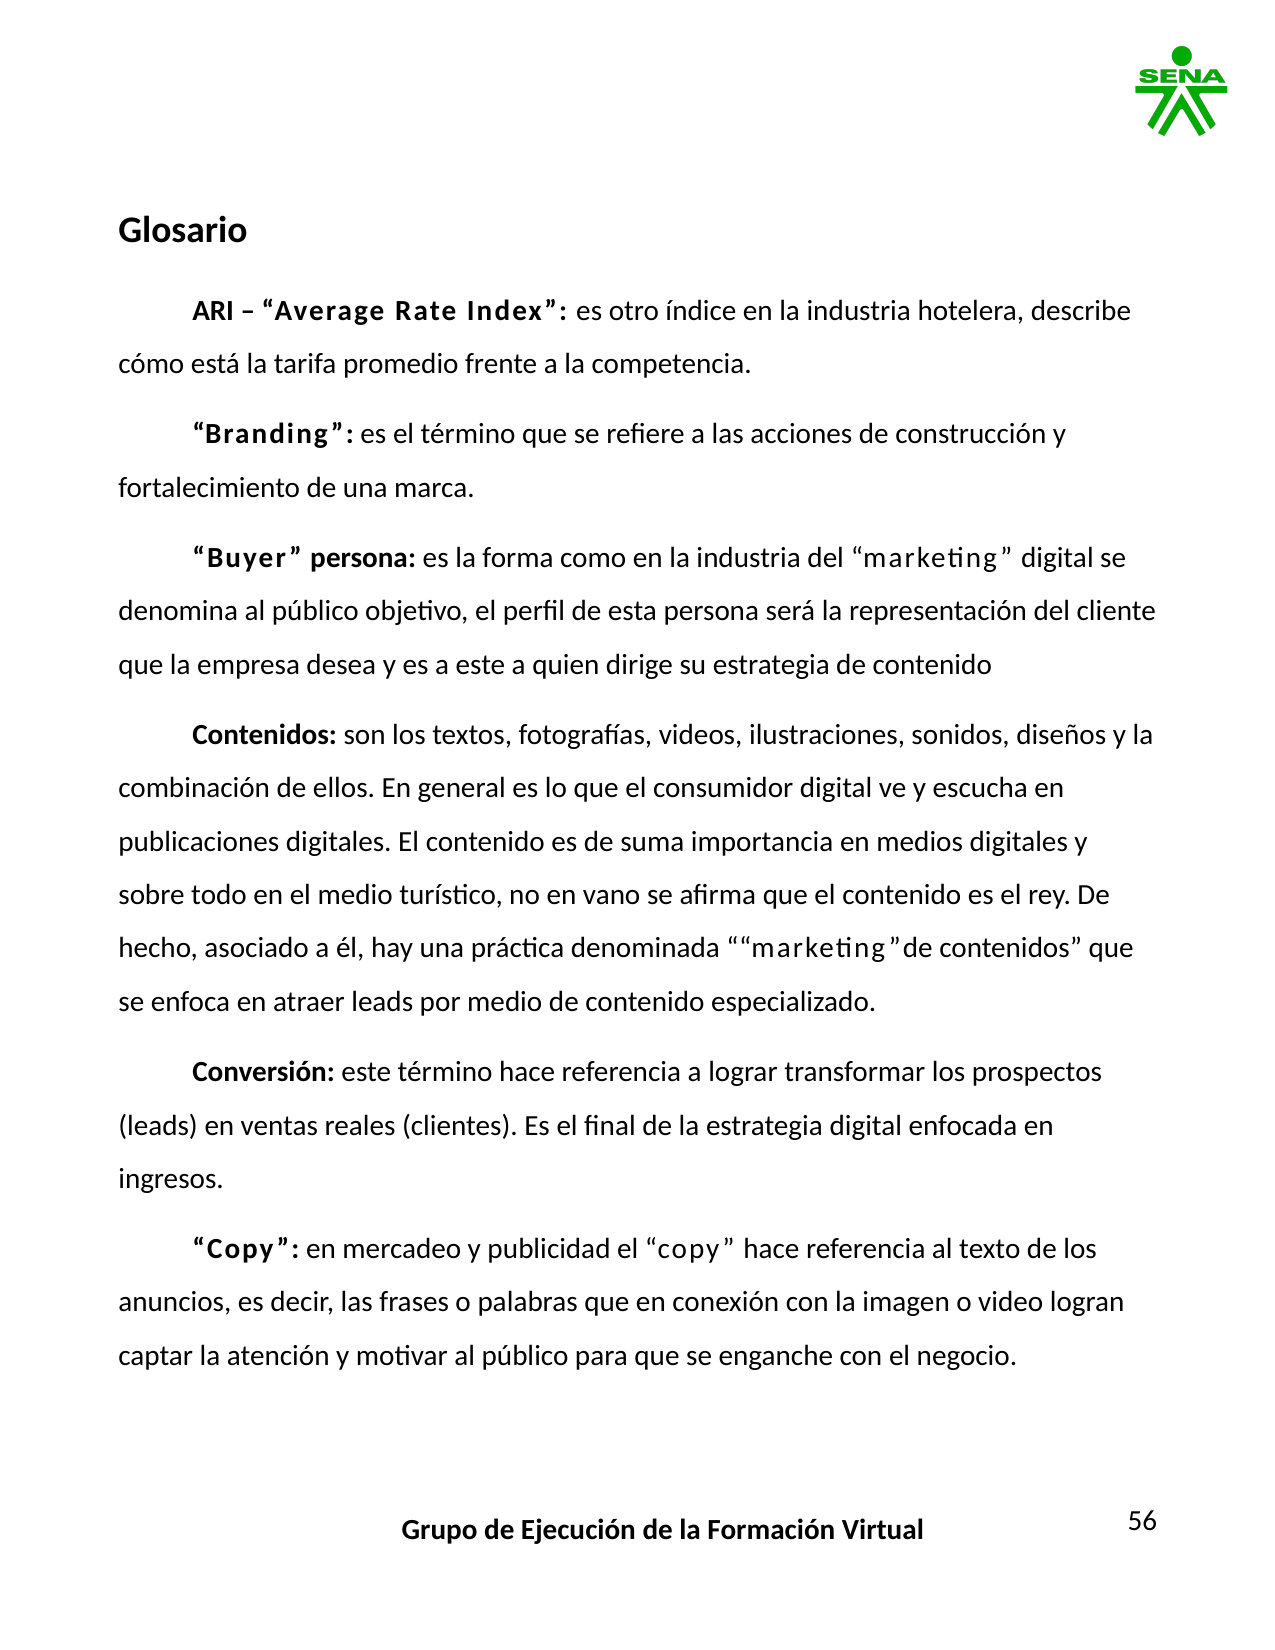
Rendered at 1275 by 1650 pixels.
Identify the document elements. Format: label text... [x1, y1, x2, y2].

text “Copy”: en mercadeo y publicidad el “copy” hace referencia al texto de los anuncios, es decir, las frases o palabras que en conexión con la imagen o video logran captar la atención y motivar al público para que se enganche con el negocio. [118, 1230, 1157, 1373]
picture [1135, 46, 1228, 136]
text “Branding”: es el término que se refiere a las acciones de construcción y fortalecimiento de una marca. [118, 415, 1157, 504]
text Contenidos: son los textos, fotografías, videos, ilustraciones, sonidos, diseños y la combinación de ellos. En general es lo que el consumidor digital ve y escucha en publicaciones digitales. El contenido es de suma importancia en medios digitales y sobre todo en el medio turístico, no en vano se afirma que el contenido es el rey. De hecho, asociado a él, hay una práctica denominada ““marketing”de contenidos” que se enfoca en atraer leads por medio de contenido especializado. [118, 716, 1157, 1019]
text Conversión: este término hace referencia a lograr transformar los prospectos (leads) en ventas reales (clientes). Es el final de la estrategia digital enfocada en ingresos. [118, 1053, 1157, 1196]
text “Buyer” persona: es la forma como en la industria del “marketing” digital se denomina al público objetivo, el perfil de esta persona será la representación del cliente que la empresa desea y es a este a quien dirige su estrategia de contenido [118, 539, 1157, 681]
text Glosario [118, 206, 1157, 252]
text ARI – “Average Rate Index”: es otro índice en la industria hotelera, describe cómo está la tarifa promedio frente a la competencia. [118, 292, 1157, 381]
